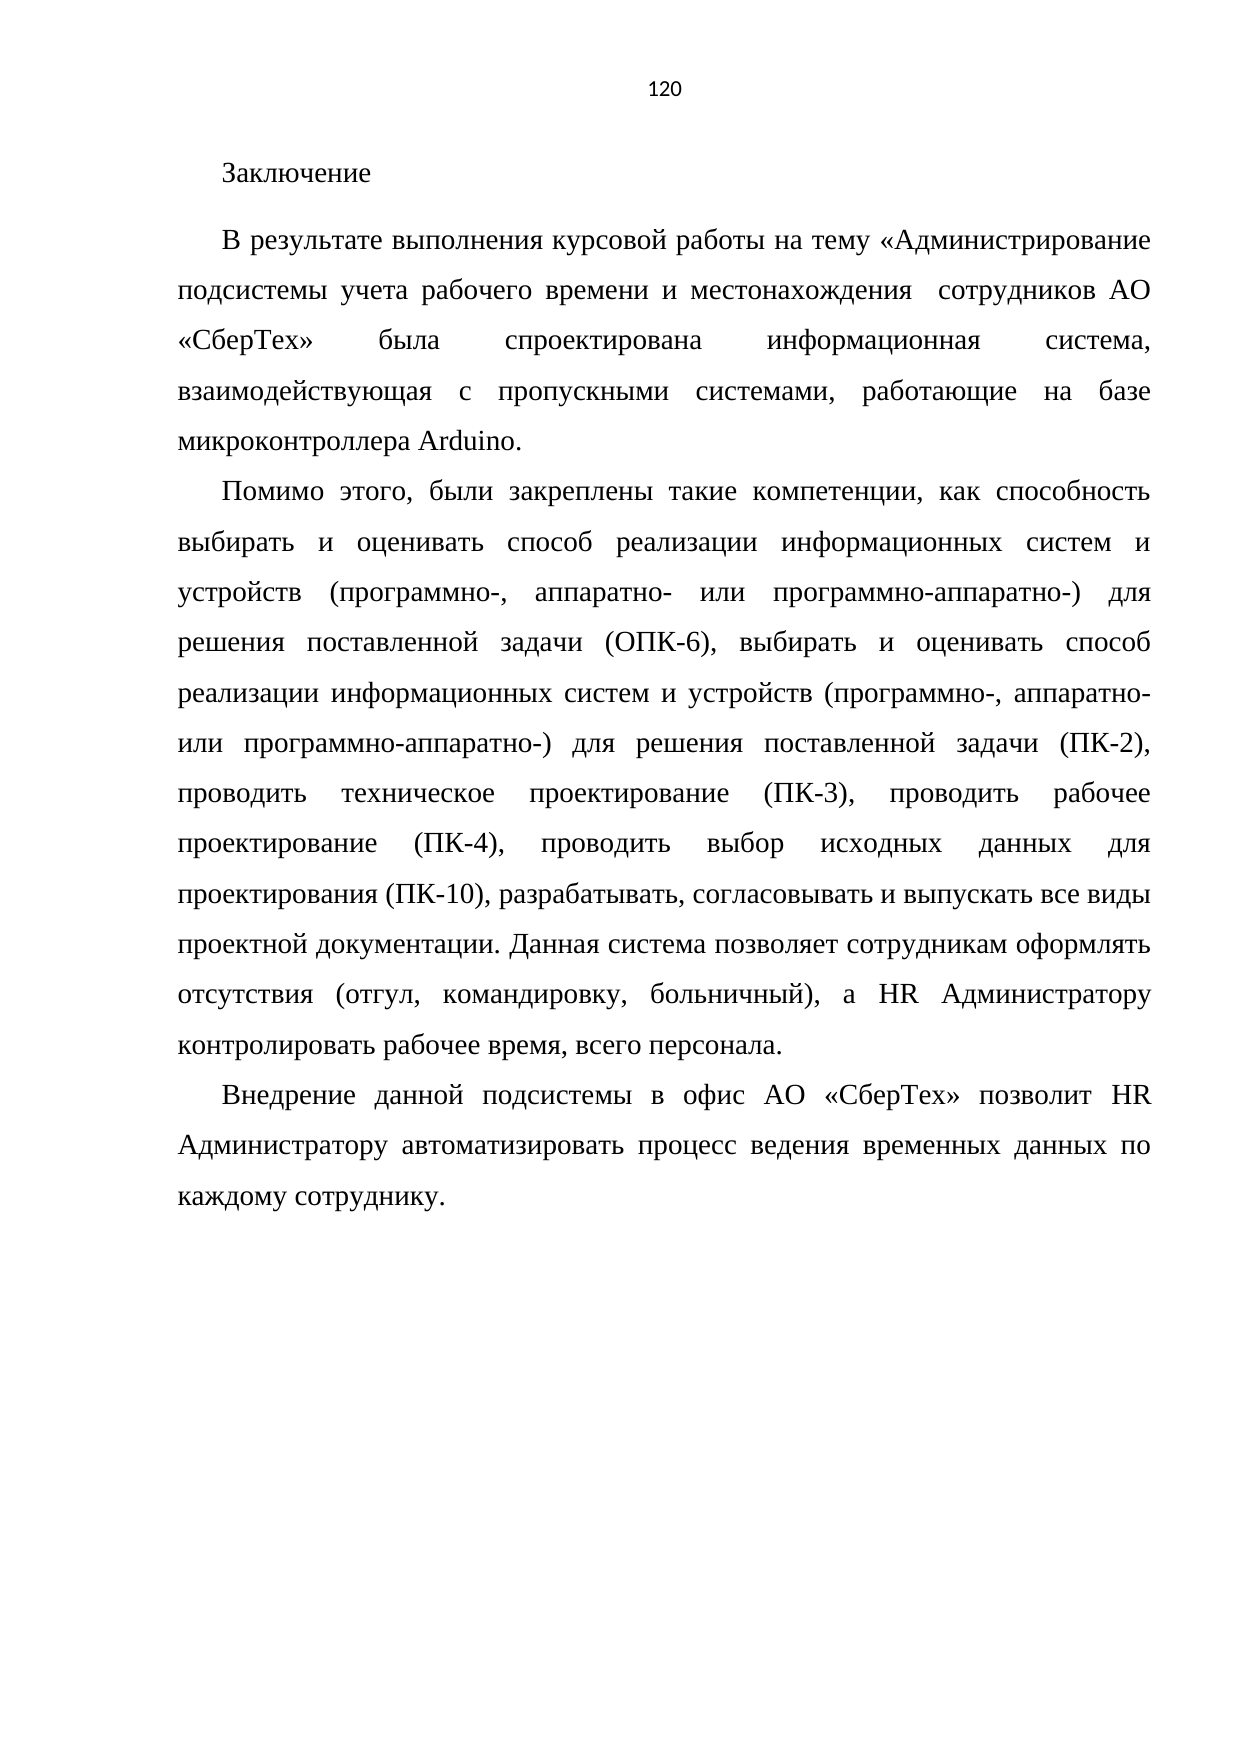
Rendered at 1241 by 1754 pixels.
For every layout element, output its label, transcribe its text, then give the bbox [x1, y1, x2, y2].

text В результате выполнения курсовой работы на тему «Администрирование подсистемы учета рабочего времени и местонахождения сотрудников АО «СберТех» была спроектирована информационная система, взаимодействующая с пропускными системами, работающие на базе микроконтроллера Arduino. [177, 222, 1152, 457]
text Помимо этого, были закреплены такие компетенции, как способность выбирать и оценивать способ реализации информационных систем и устройств (программно-, аппаратно- или программно-аппаратно-) для решения поставленной задачи (ОПК-6), выбирать и оценивать способ реализации информационных систем и устройств (программно-, аппаратно- или программно-аппаратно-) для решения поставленной задачи (ПК-2), проводить техническое проектирование (ПК-3), проводить рабочее проектирование (ПК-4), проводить выбор исходных данных для проектирования (ПК-10), разрабатывать, согласовывать и выпускать все виды проектной документации. Данная система позволяет сотрудникам оформлять отсутствия (отгул, командировку, больничный), а HR Администратору контролировать рабочее время, всего персонала. [177, 473, 1152, 1060]
subtitle Заключение [177, 155, 1152, 188]
text Внедрение данной подсистемы в офис АО «СберТех» позволит HR Администратору автоматизировать процесс ведения временных данных по каждому сотруднику. [177, 1077, 1152, 1211]
